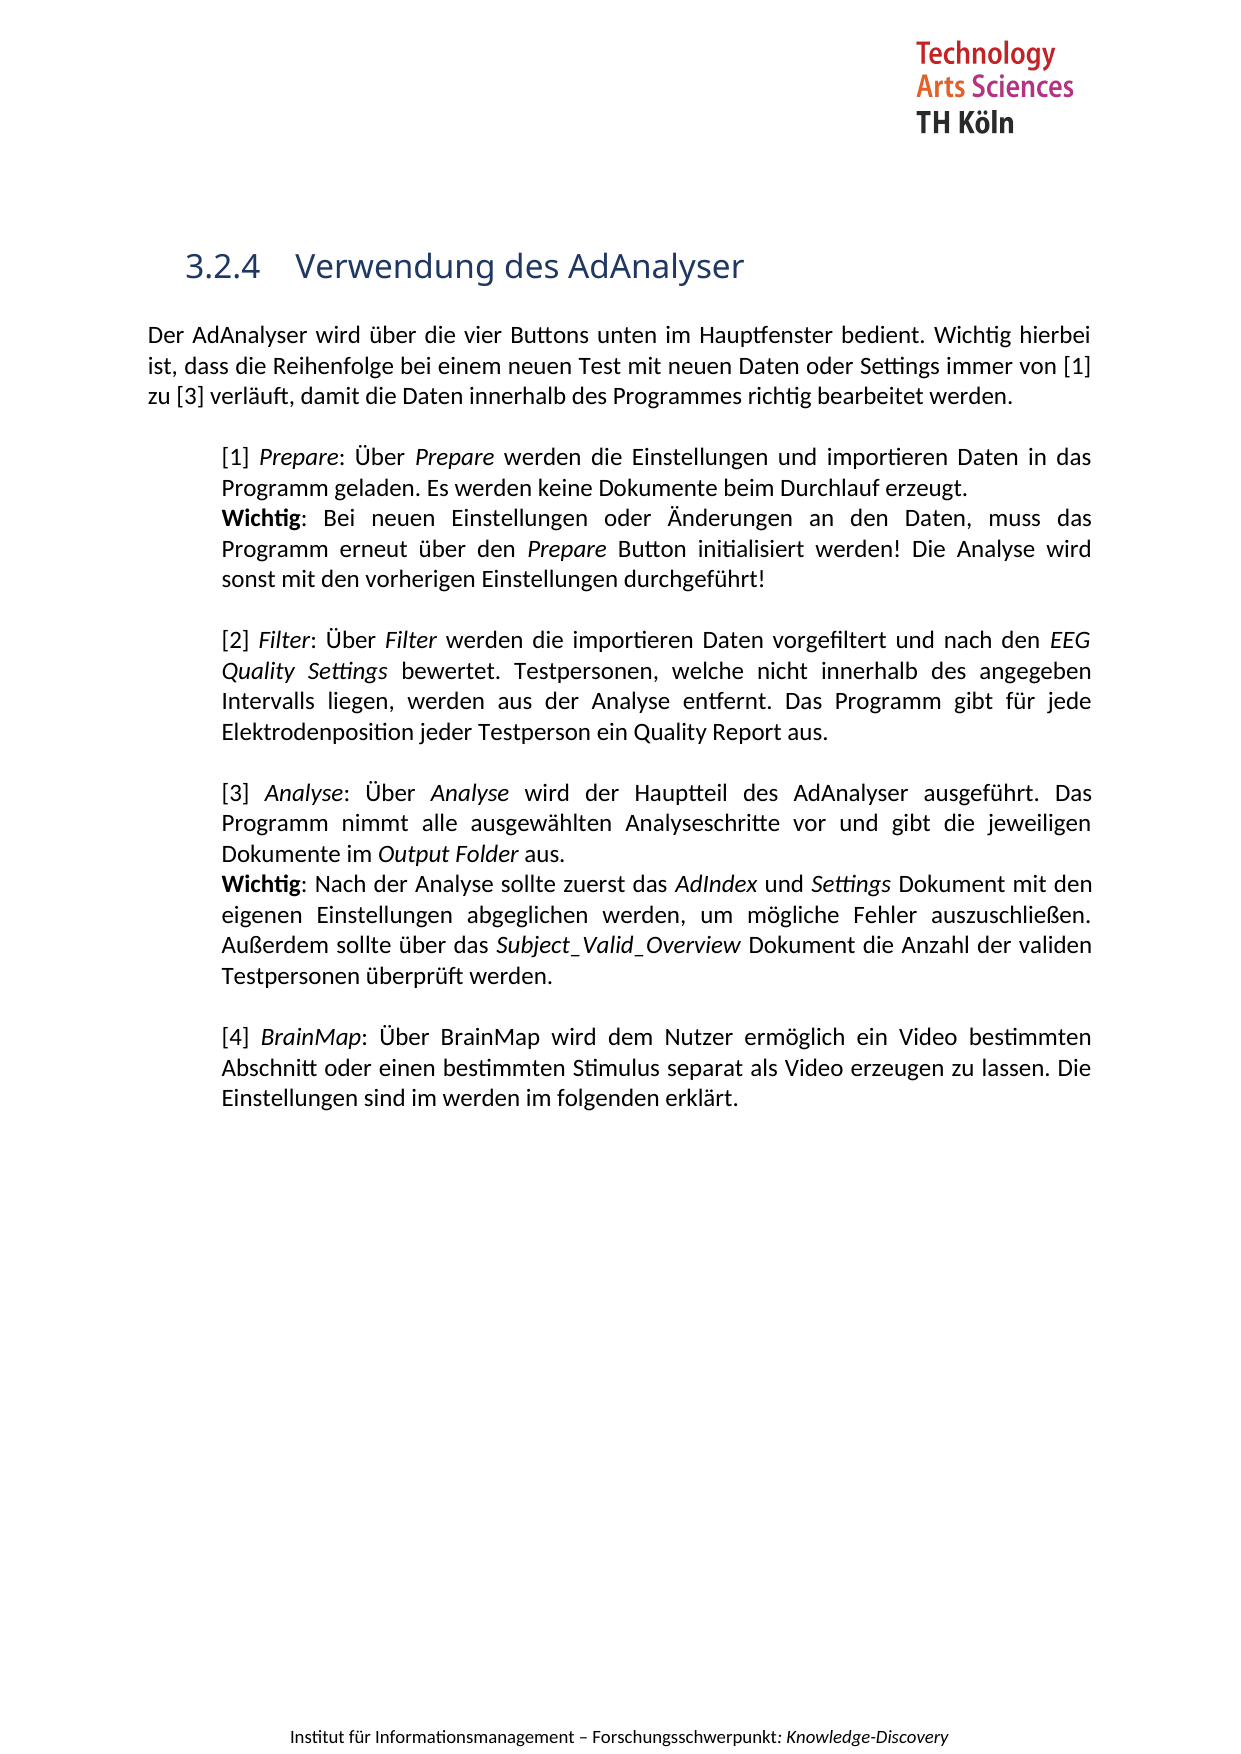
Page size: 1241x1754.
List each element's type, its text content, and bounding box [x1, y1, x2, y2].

picture [916, 35, 1087, 144]
text Der AdAnalyser wird über die vier Buttons unten im Hauptfenster bedient. Wichtig hierbei ist, dass die Reihenfolge bei einem neuen Test mit neuen Daten oder Settings immer von [1] zu [3] verläuft, damit die Daten innerhalb des Programmes richtig bearbeitet werden. [148, 319, 1093, 411]
subtitle Verwendung des AdAnalyser [185, 243, 1093, 289]
text [1] Prepare: Über Prepare werden die Einstellungen und importieren Daten in das Programm geladen. Es werden keine Dokumente beim Durchlauf erzeugt. [221, 441, 1093, 502]
text Wichtig: Nach der Analyse sollte zuerst das AdIndex und Settings Dokument mit den eigenen Einstellungen abgeglichen werden, um mögliche Fehler auszuschließen. Außerdem sollte über das Subject_Valid_Overview Dokument die Anzahl der validen Testpersonen überprüft werden. [221, 869, 1093, 991]
text [4] BrainMap: Über BrainMap wird dem Nutzer ermöglich ein Video bestimmten Abschnitt oder einen bestimmten Stimulus separat als Video erzeugen zu lassen. Die Einstellungen sind im werden im folgenden erklärt. [221, 1021, 1093, 1113]
text Wichtig: Bei neuen Einstellungen oder Änderungen an den Daten, muss das Programm erneut über den Prepare Button initialisiert werden! Die Analyse wird sonst mit den vorherigen Einstellungen durchgeführt! [221, 502, 1093, 594]
text [3] Analyse: Über Analyse wird der Hauptteil des AdAnalyser ausgeführt. Das Programm nimmt alle ausgewählten Analyseschritte vor und gibt die jeweiligen Dokumente im Output Folder aus. [221, 777, 1093, 869]
text [2] Filter: Über Filter werden die importieren Daten vorgefiltert und nach den EEG Quality Settings bewertet. Testpersonen, welche nicht innerhalb des angegeben Intervalls liegen, werden aus der Analyse entfernt. Das Programm gibt für jede Elektrodenposition jeder Testperson ein Quality Report aus. [221, 624, 1093, 747]
